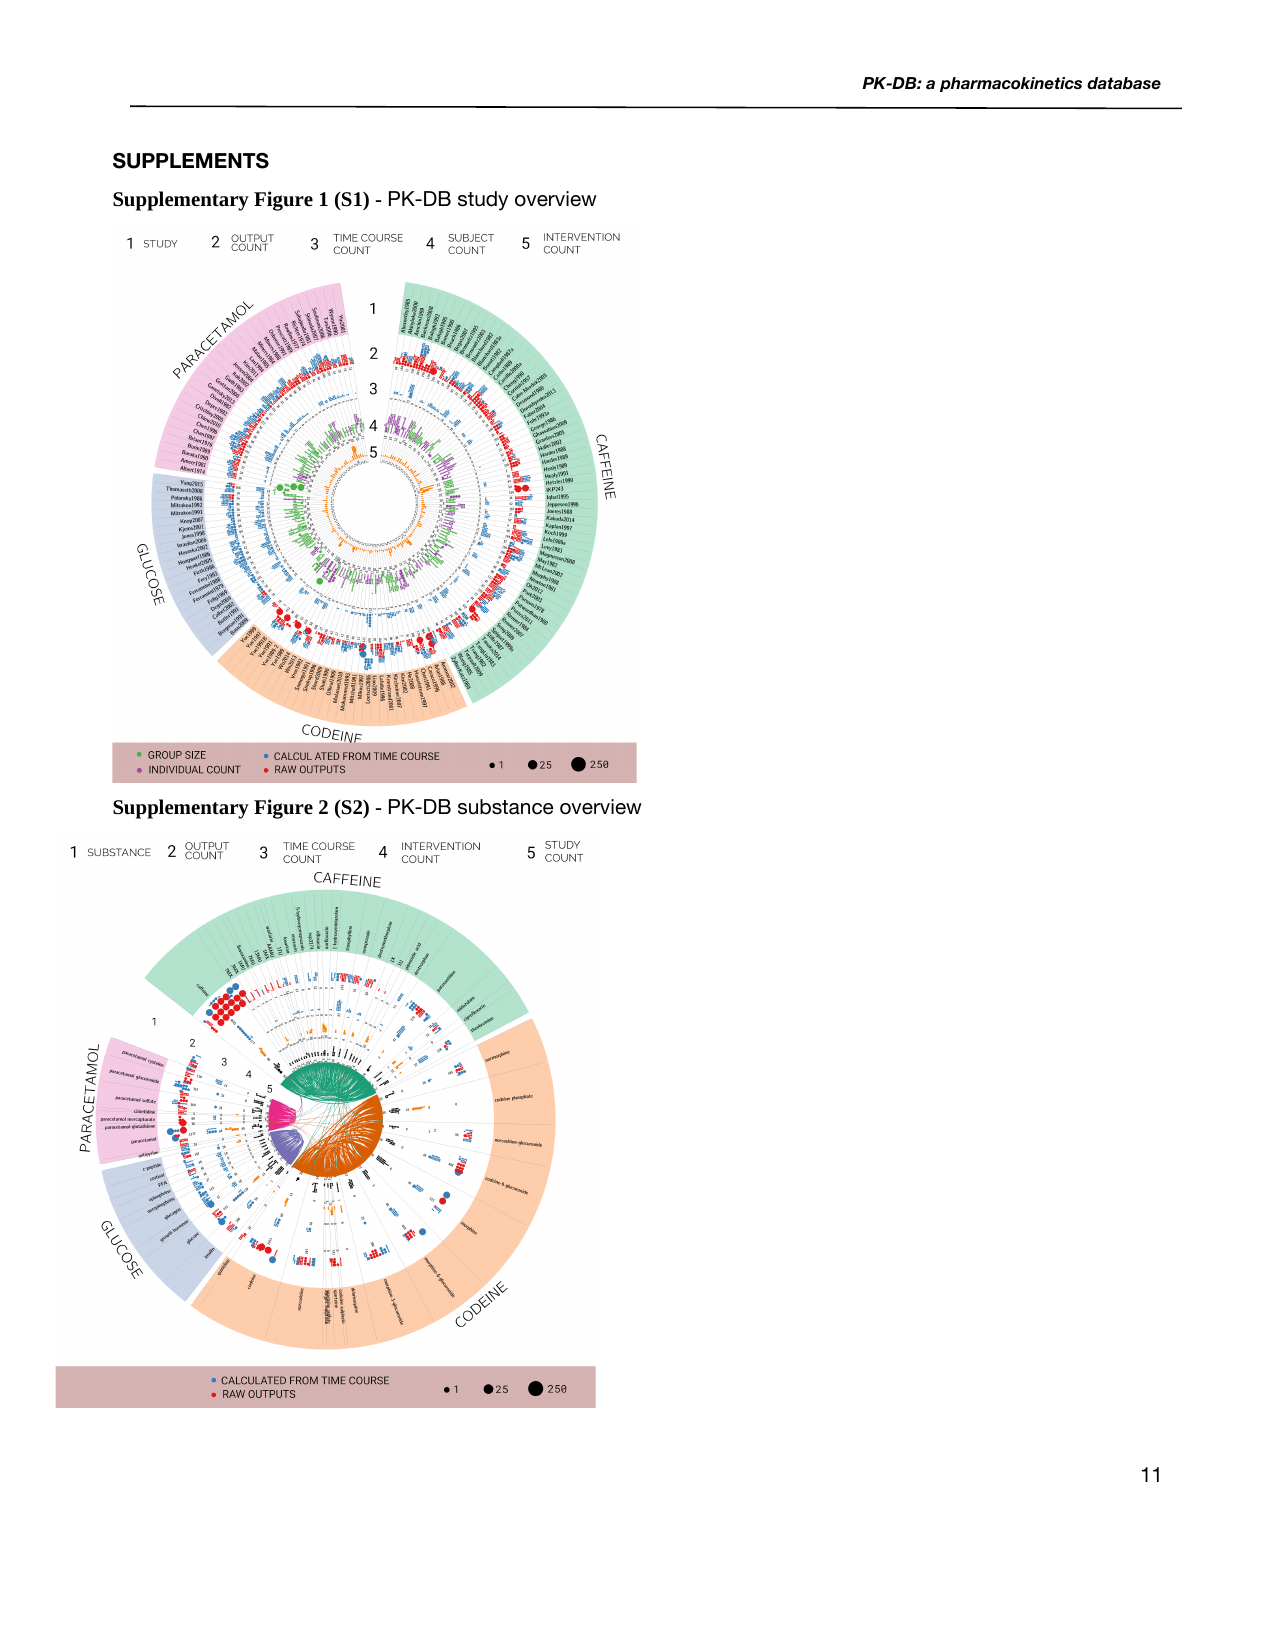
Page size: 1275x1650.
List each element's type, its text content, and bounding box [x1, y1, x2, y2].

subtitle Supplementary Figure 2 (S2) - PK-DB substance overview [112, 794, 1163, 821]
picture [112, 223, 637, 783]
subtitle SUPPLEMENTS [112, 148, 1163, 175]
subtitle Supplementary Figure 1 (S1) - PK-DB study overview [112, 186, 1163, 212]
picture [55, 832, 596, 1408]
